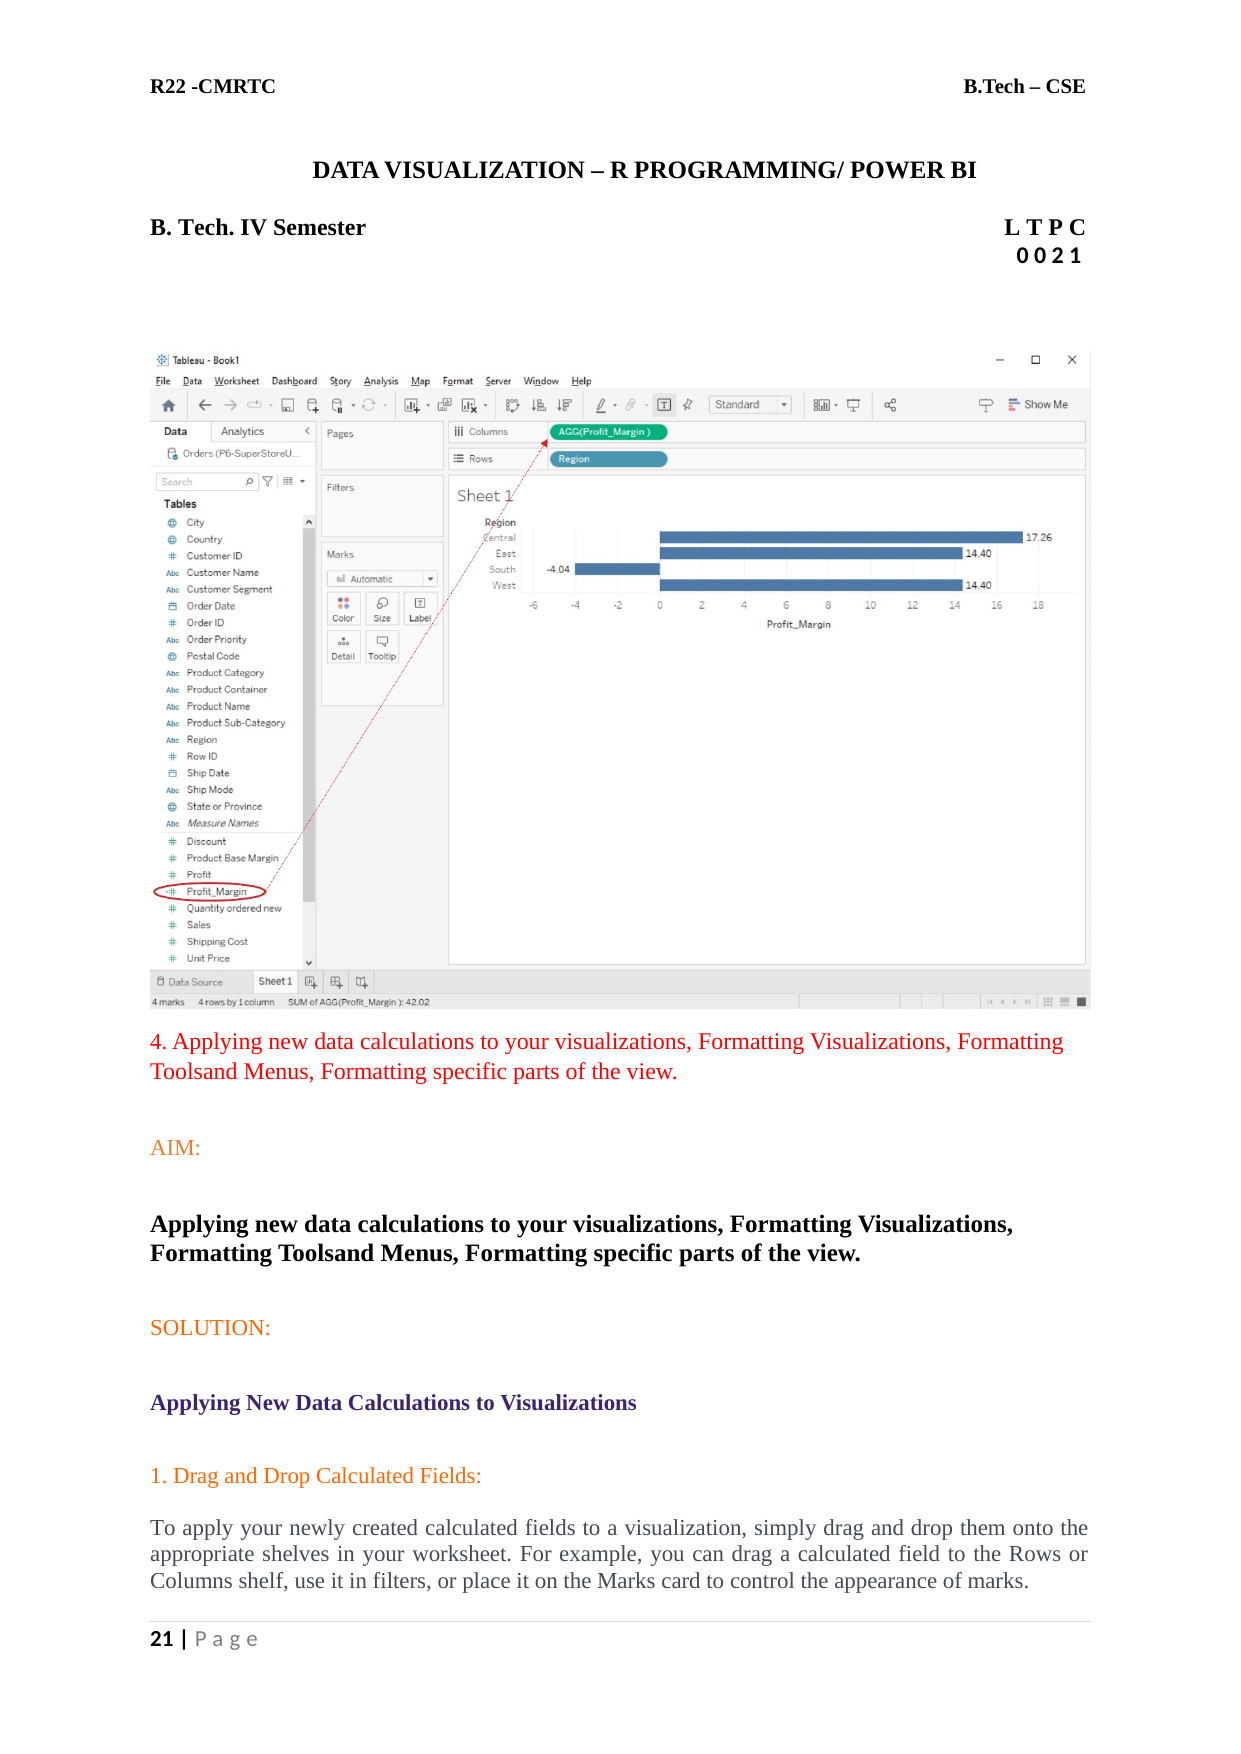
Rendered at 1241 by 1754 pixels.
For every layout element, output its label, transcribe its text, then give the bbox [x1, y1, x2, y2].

subtitle 1. Drag and Drop Calculated Fields: [150, 1462, 1090, 1488]
text 4. Applying new data calculations to your visualizations, Formatting Visualizations, Formatting Toolsand Menus, Formatting specific parts of the view. [150, 1027, 1090, 1085]
subtitle SOLUTION: [150, 1313, 1090, 1340]
subtitle Applying New Data Calculations to Visualizations [150, 1389, 1090, 1415]
text To apply your newly created calculated fields to a visualization, simply drag and drop them onto the appropriate shelves in your worksheet. For example, you can drag a calculated field to the Rows or Columns shelf, use it in filters, or place it on the Marks card to control the appearance of marks. [150, 1514, 1090, 1593]
picture [150, 349, 1091, 1009]
subtitle AIM: [150, 1134, 1090, 1160]
subtitle Applying new data calculations to your visualizations, Formatting Visualizations, Formatting Toolsand Menus, Formatting specific parts of the view. [150, 1209, 1090, 1267]
